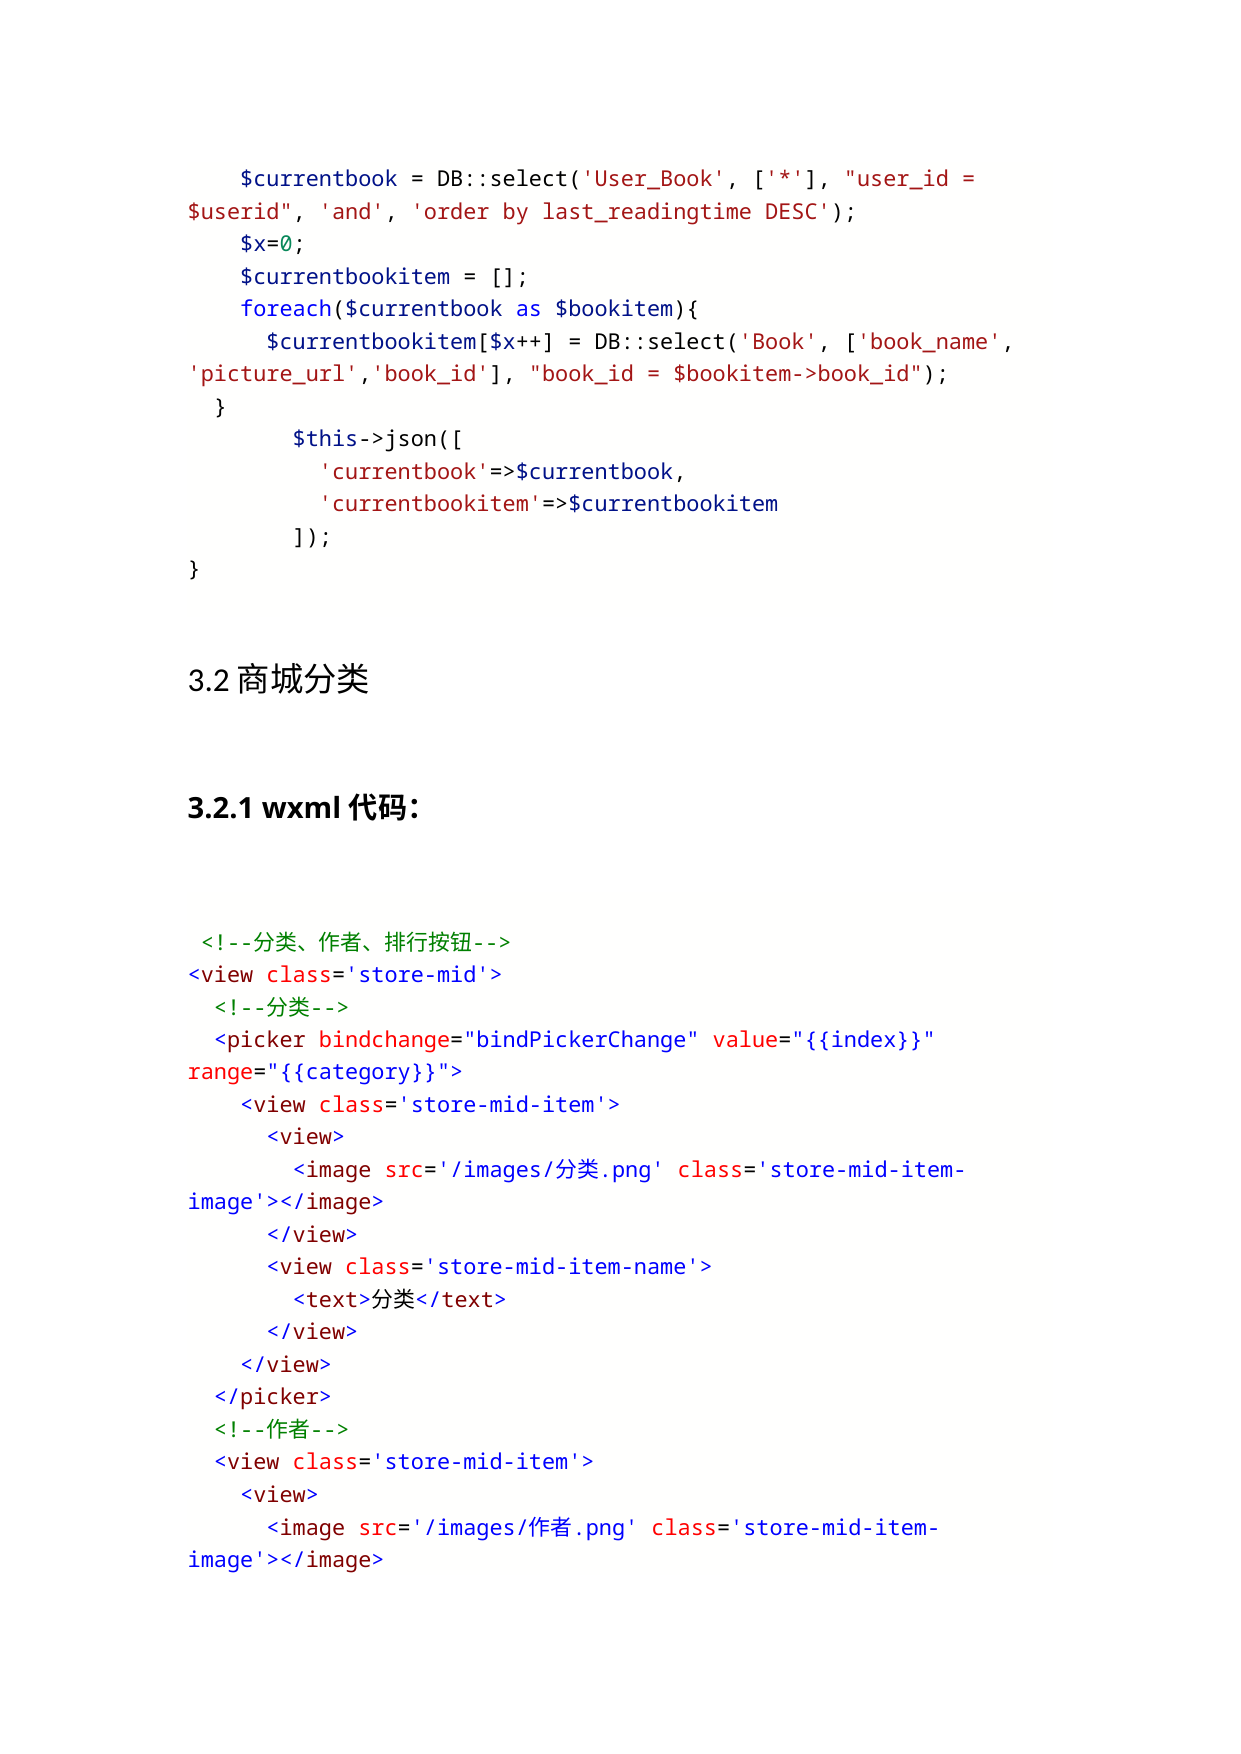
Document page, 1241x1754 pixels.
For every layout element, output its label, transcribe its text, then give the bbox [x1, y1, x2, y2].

text <text>分类</text> [187, 1282, 1053, 1315]
text } [187, 552, 1053, 584]
text <view> [187, 1120, 1053, 1152]
text $x=0; [187, 227, 1053, 259]
text foreach($currentbook as $bookitem){ [187, 292, 1053, 324]
subtitle 3.2商城分类 [187, 644, 1053, 709]
text <image src='/images/分类.png' class='store-mid-item-image'></image> [187, 1152, 1053, 1217]
text <view class='store-mid-item'> [187, 1087, 1053, 1120]
text 'currentbook'=>$currentbook, [187, 454, 1053, 487]
text <view class='store-mid-item-name'> [187, 1250, 1053, 1282]
text $this->json([ [187, 422, 1053, 454]
text ]); [187, 519, 1053, 552]
text </view> [187, 1315, 1053, 1347]
text <!--分类--> [187, 990, 1053, 1022]
text $currentbookitem[$x++] = DB::select('Book', ['book_name', 'picture_url','book_id'], "book_id = $bookitem->book_id"); [187, 324, 1053, 389]
text <picker bindchange="bindPickerChange" value="{{index}}" range="{{category}}"> [187, 1022, 1053, 1087]
text <view> [187, 1477, 1053, 1510]
text 'currentbookitem'=>$currentbookitem [187, 487, 1053, 519]
text <view class='store-mid'> [187, 957, 1053, 990]
text </picker> [187, 1380, 1053, 1412]
text </view> [187, 1347, 1053, 1380]
text $currentbookitem = []; [187, 259, 1053, 292]
text $currentbook = DB::select('User_Book', ['*'], "user_id = $userid", 'and', 'order by last_readingtime DESC'); [187, 162, 1053, 227]
text <view class='store-mid-item'> [187, 1445, 1053, 1477]
subtitle 3.2.1 wxml 代码： [187, 773, 1053, 838]
text } [187, 389, 1053, 422]
text </view> [187, 1217, 1053, 1250]
text <image src='/images/作者.png' class='store-mid-item-image'></image> [187, 1510, 1053, 1575]
text <!--分类、作者、排行按钮--> [187, 925, 1053, 957]
text <!--作者--> [187, 1412, 1053, 1445]
